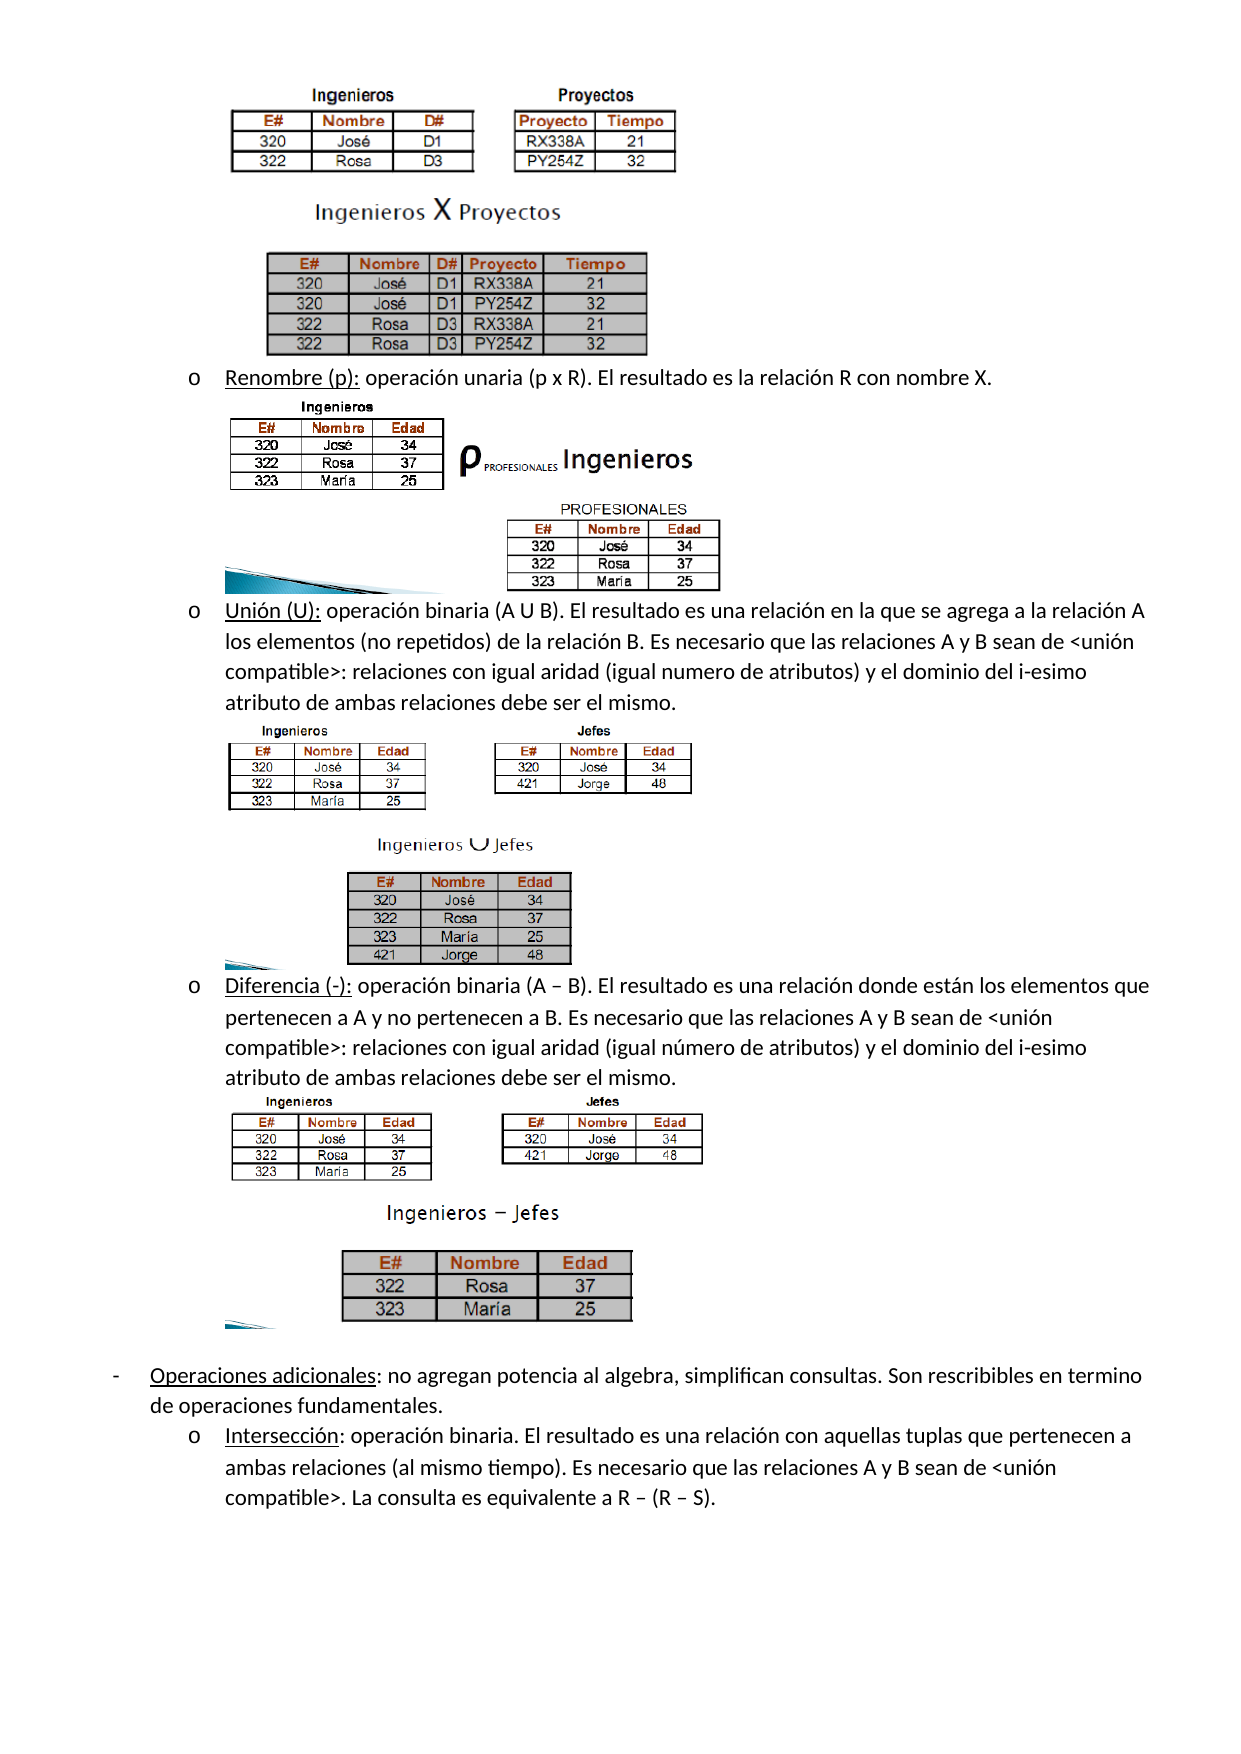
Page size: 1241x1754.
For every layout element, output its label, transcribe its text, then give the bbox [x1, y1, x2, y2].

picture [225, 717, 697, 970]
list Unión (U): operación binaria (A U B). El resultado es una relación en la que se agrega a la relación A los elementos (no repetidos) de la relación B. Es necesario que las relaciones A y B sean de <unión compatible>: relaciones con igual aridad (igual numero de atributos) y el dominio del i-esimo atributo de ambas relaciones debe ser el mismo. [187, 596, 1165, 716]
picture [225, 1093, 708, 1329]
list Intersección: operación binaria. El resultado es una relación con aquellas tuplas que pertenecen a ambas relaciones (al mismo tiempo). Es necesario que las relaciones A y B sean de <unión compatible>. La consulta es equivalente a R – (R – S). [187, 1422, 1165, 1511]
list Operaciones adicionales: no agregan potencia al algebra, simplifican consultas. Son rescribibles en termino de operaciones fundamentales. [112, 1361, 1165, 1419]
list Renombre (p): operación unaria (p x R). El resultado es la relación R con nombre X. [187, 363, 1165, 393]
picture [225, 395, 722, 594]
list Diferencia (-): operación binaria (A – B). El resultado es una relación donde están los elementos que pertenecen a A y no pertenecen a B. Es necesario que las relaciones A y B sean de <unión compatible>: relaciones con igual aridad (igual número de atributos) y el dominio del i-esimo atributo de ambas relaciones debe ser el mismo. [187, 971, 1165, 1091]
picture [225, 75, 683, 362]
